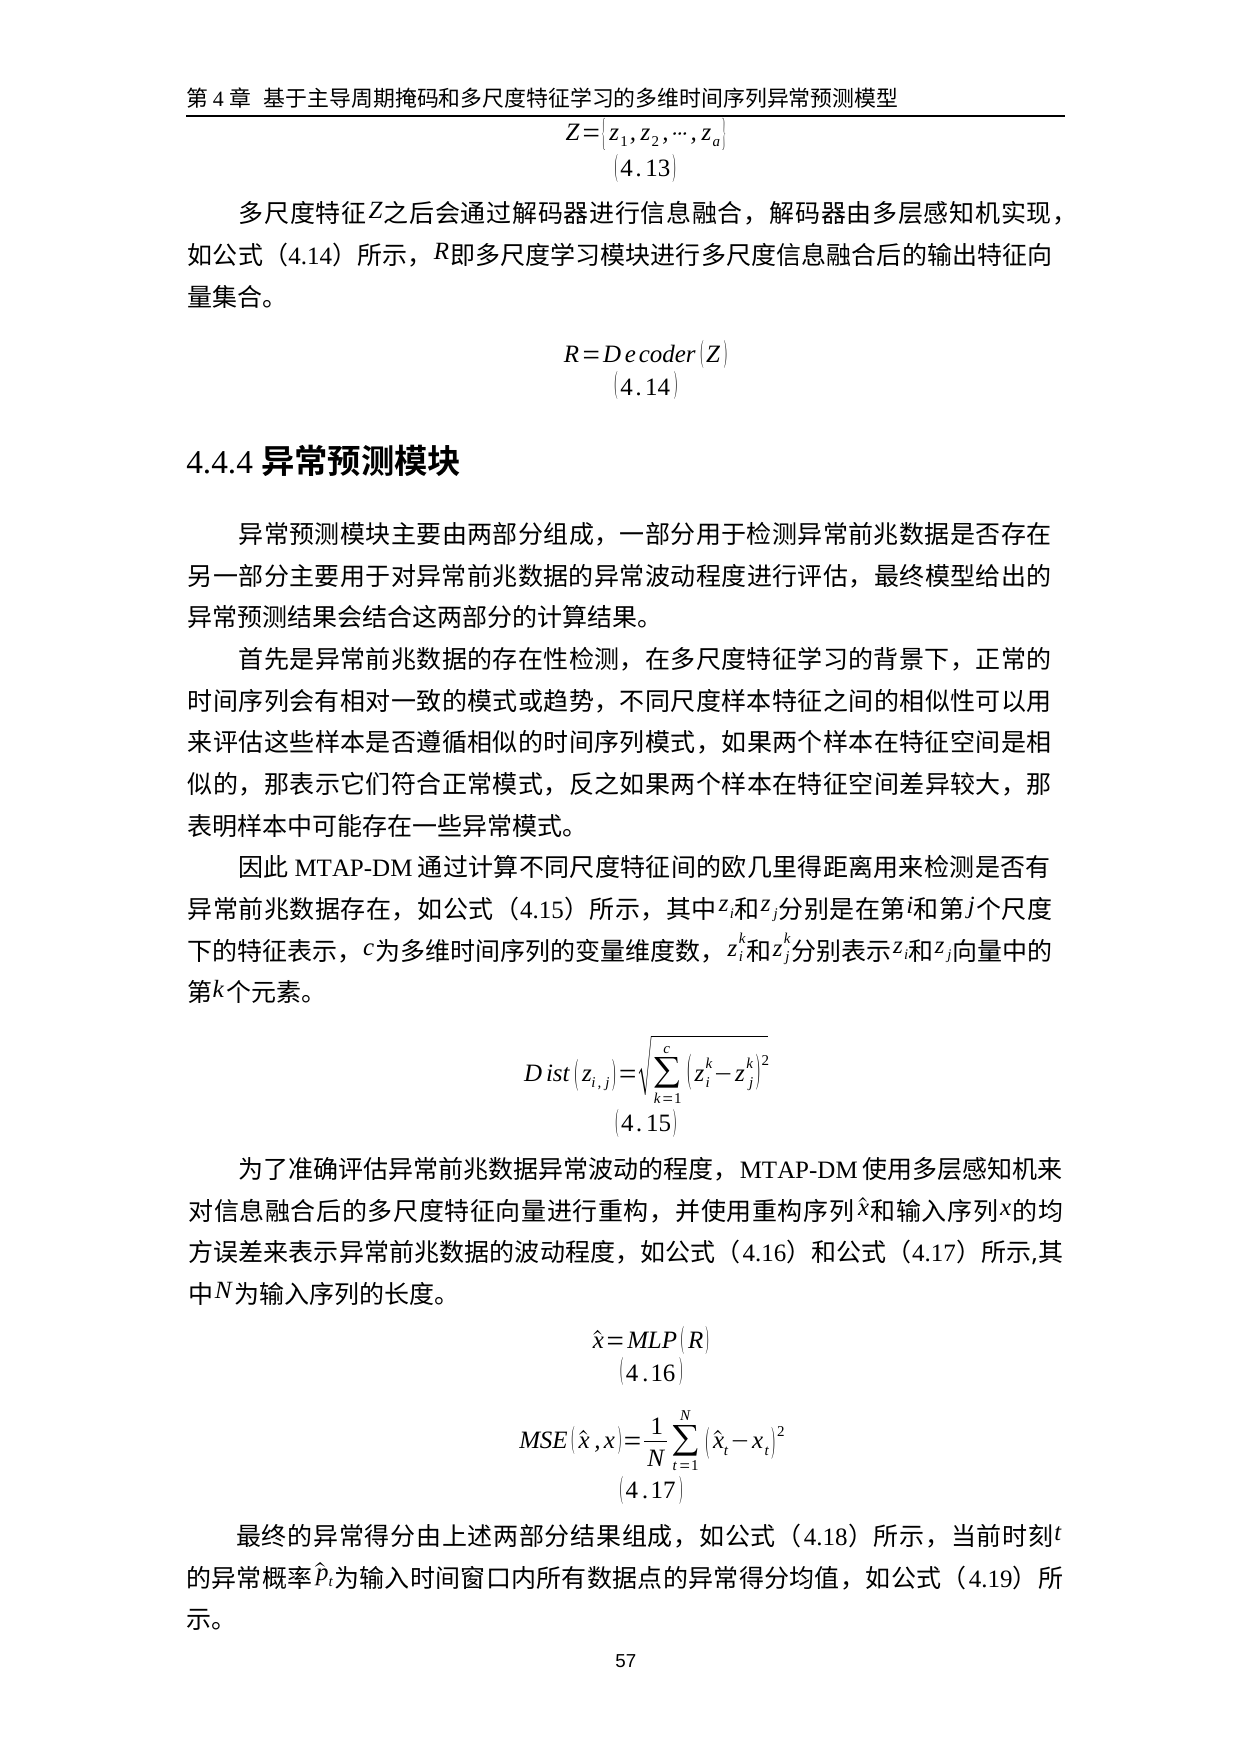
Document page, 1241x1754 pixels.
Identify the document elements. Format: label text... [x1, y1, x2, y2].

text 多尺度特征之后会通过解码器进行信息融合，解码器由多层感知机实现，如公式（4.14）所示，即多尺度学习模块进行多尺度信息融合后的输出特征向量集合。 [188, 189, 1053, 314]
text 最终的异常得分由上述两部分结果组成，如公式（4.18）所示，当前时刻的异常概率为输入时间窗口内所有数据点的异常得分均值，如公式（4.19）所示。 [186, 1512, 1063, 1637]
text 因此MTAP-DM通过计算不同尺度特征间的欧几里得距离用来检测是否有异常前兆数据存在，如公式（4.15）所示，其中和分别是在第和第个尺度下的特征表示，为多维时间序列的变量维度数，和分别表示和向量中的第个元素。 [188, 843, 1053, 1010]
subtitle 异常预测模块 [186, 434, 1065, 483]
text 异常预测模块主要由两部分组成，一部分用于检测异常前兆数据是否存在，另一部分主要用于对异常前兆数据的异常波动程度进行评估，最终模型给出的异常预测结果会结合这两部分的计算结果。 [188, 510, 1053, 635]
text 为了准确评估异常前兆数据异常波动的程度，MTAP-DM使用多层感知机来对信息融合后的多尺度特征向量进行重构，并使用重构序列和输入序列的均方误差来表示异常前兆数据的波动程度，如公式（4.16）和公式（4.17）所示,其中为输入序列的长度。 [188, 1145, 1063, 1312]
text 首先是异常前兆数据的存在性检测，在多尺度特征学习的背景下，正常的时间序列会有相对一致的模式或趋势，不同尺度样本特征之间的相似性可以用来评估这些样本是否遵循相似的时间序列模式，如果两个样本在特征空间是相似的，那表示它们符合正常模式，反之如果两个样本在特征空间差异较大，那表明样本中可能存在一些异常模式。 [188, 635, 1053, 843]
